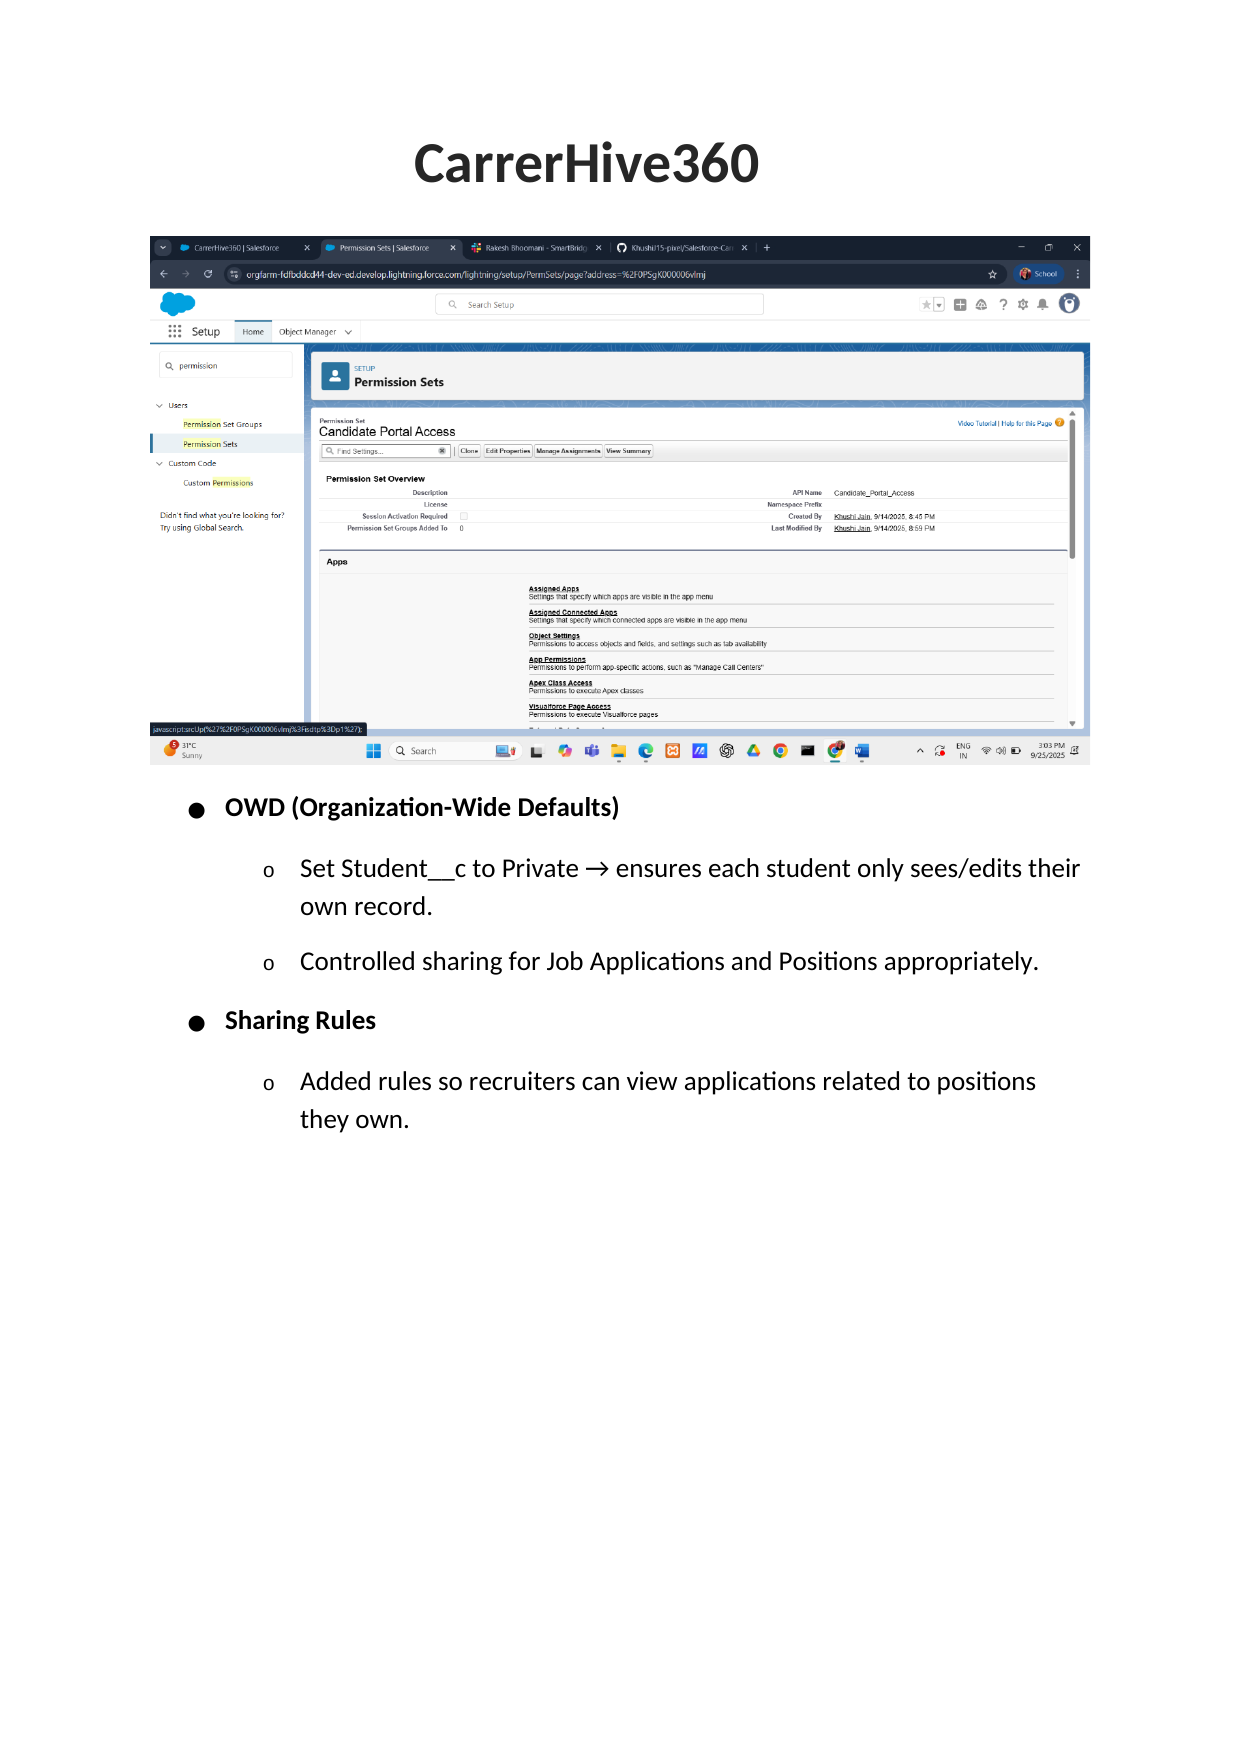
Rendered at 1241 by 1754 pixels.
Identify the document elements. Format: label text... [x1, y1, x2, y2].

list Set Student__c to Private → ensures each student only sees/edits their own record. [262, 852, 1090, 923]
picture [150, 236, 1091, 765]
list Controlled sharing for Job Applications and Positions appropriately. [262, 944, 1090, 977]
list Sharing Rules [187, 999, 1090, 1041]
list Added rules so recruiters can view applications related to positions they own. [262, 1064, 1090, 1135]
list OWD (Organization-Wide Defaults) [187, 786, 1090, 829]
